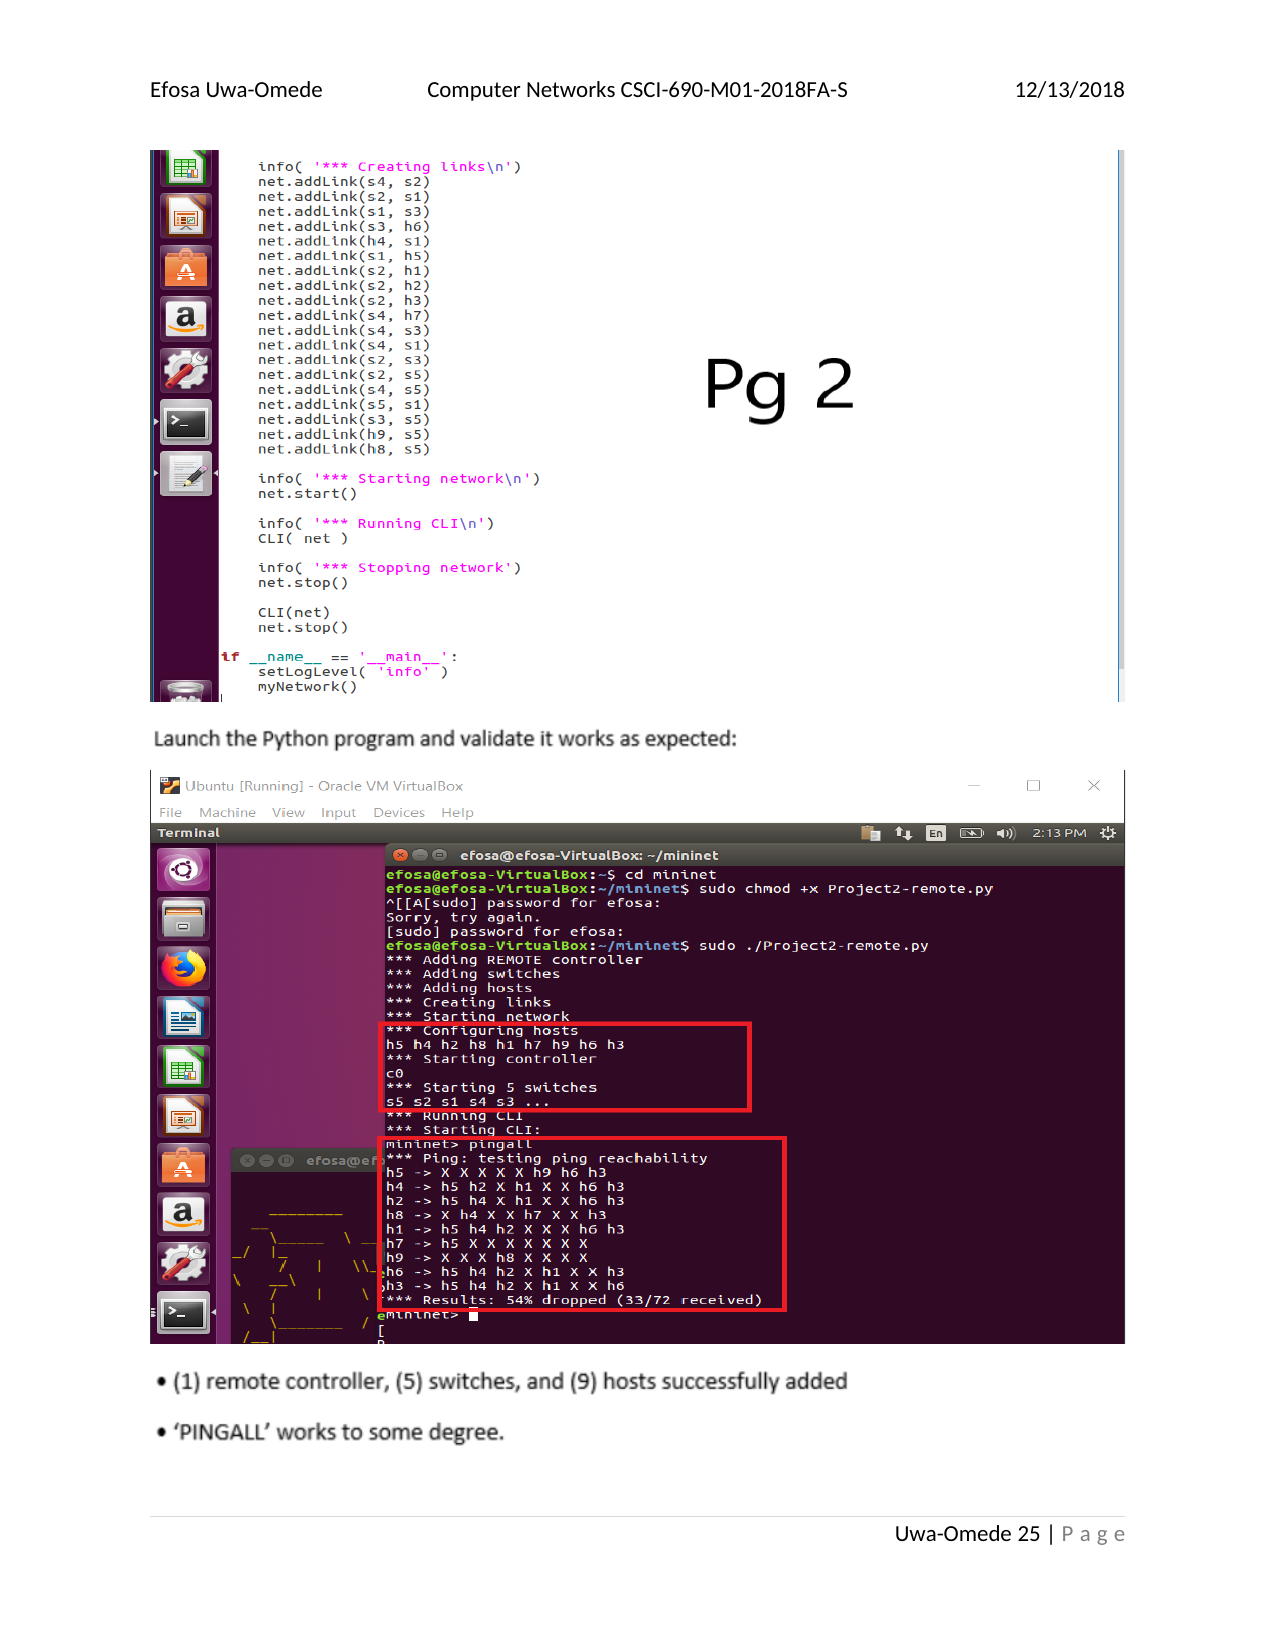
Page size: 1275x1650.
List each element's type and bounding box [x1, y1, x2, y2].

picture [150, 770, 1125, 1344]
picture [150, 720, 1125, 752]
picture [150, 150, 1125, 702]
picture [150, 1362, 1200, 1477]
